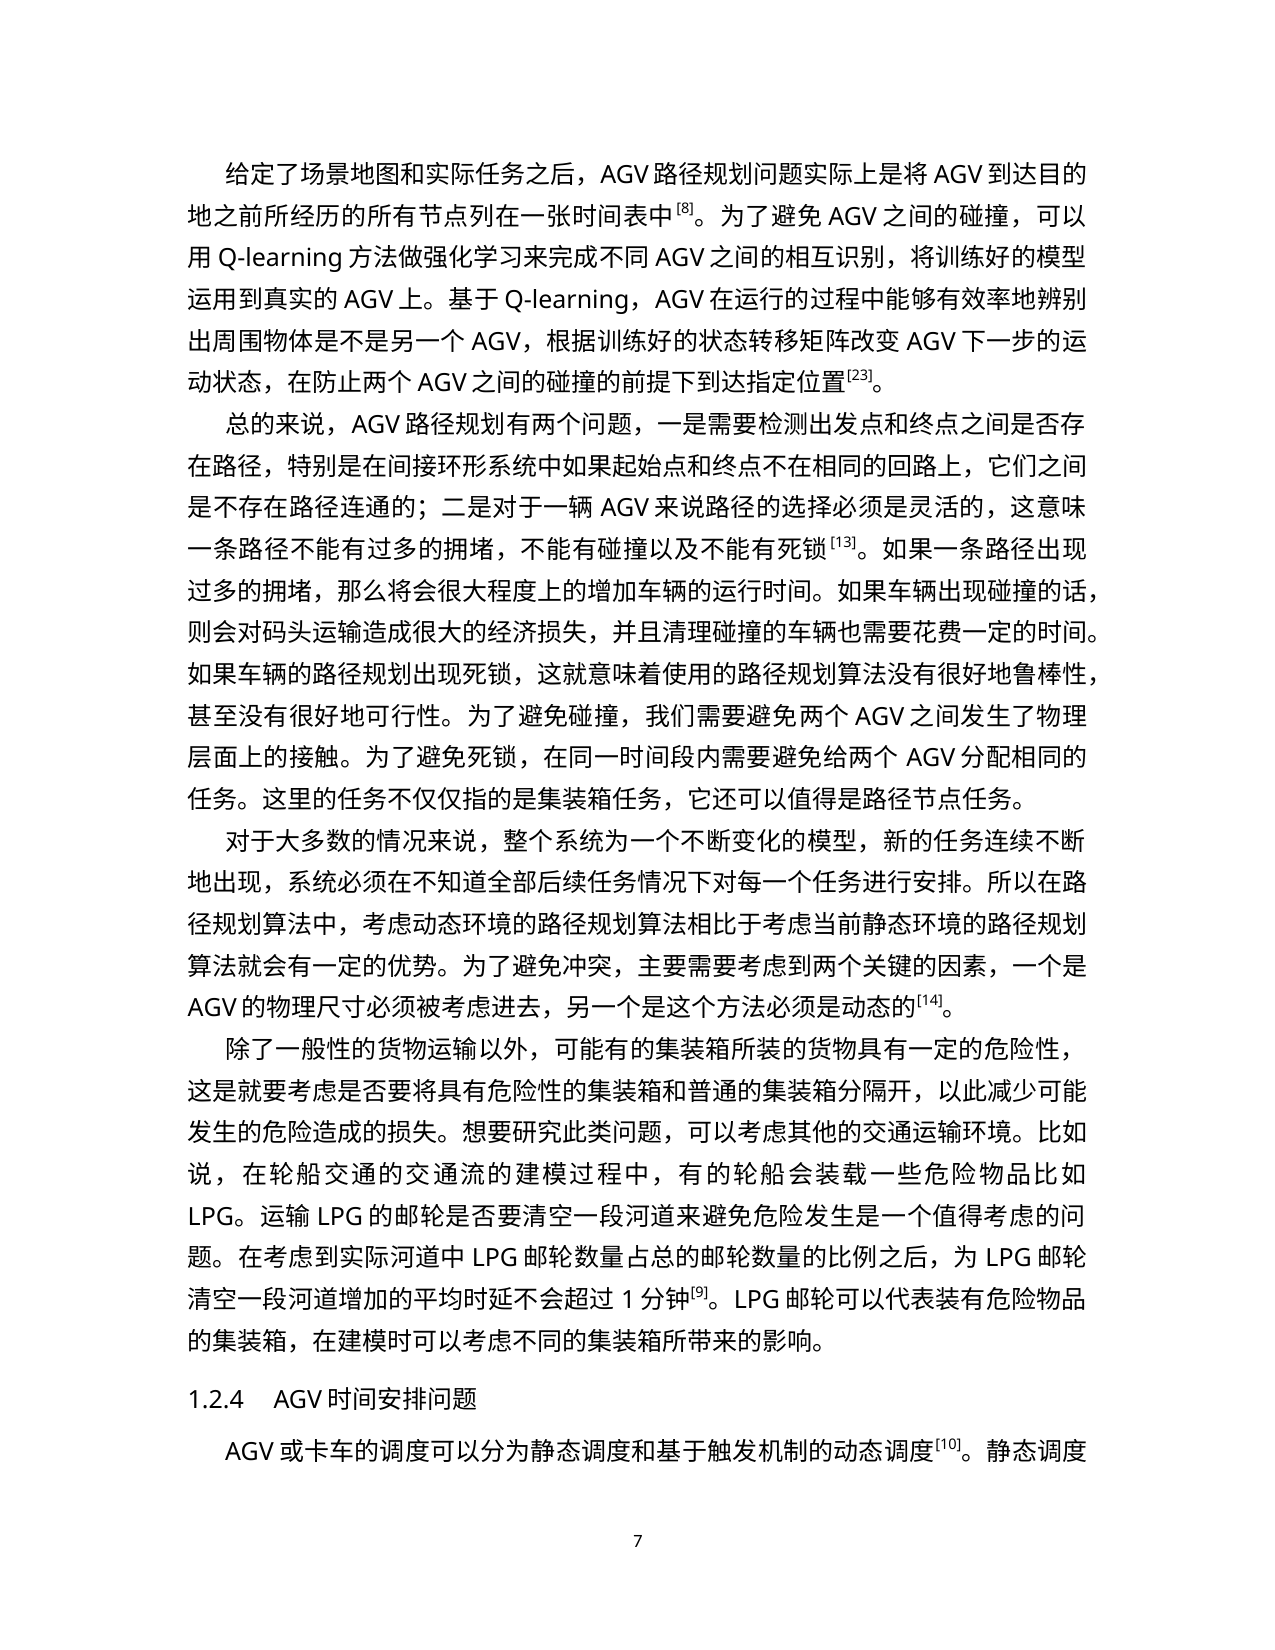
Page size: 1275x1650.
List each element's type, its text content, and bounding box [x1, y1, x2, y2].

list AGV时间安排问题 [187, 1383, 1087, 1414]
text 总的来说，AGV路径规划有两个问题，一是需要检测出发点和终点之间是否存在路径，特别是在间接环形系统中如果起始点和终点不在相同的回路上，它们之间是不存在路径连通的；二是对于一辆AGV来说路径的选择必须是灵活的，这意味一条路径不能有过多的拥堵，不能有碰撞以及不能有死锁[13]。如果一条路径出现过多的拥堵，那么将会很大程度上的增加车辆的运行时间。如果车辆出现碰撞的话，则会对码头运输造成很大的经济损失，并且清理碰撞的车辆也需要花费一定的时间。如果车辆的路径规划出现死锁，这就意味着使用的路径规划算法没有很好地鲁棒性，甚至没有很好地可行性。为了避免碰撞，我们需要避免两个AGV之间发生了物理层面上的接触。为了避免死锁，在同一时间段内需要避免给两个AGV分配相同的任务。这里的任务不仅仅指的是集装箱任务，它还可以值得是路径节点任务。 [187, 400, 1087, 817]
text 给定了场景地图和实际任务之后，AGV路径规划问题实际上是将AGV到达目的地之前所经历的所有节点列在一张时间表中[8]。为了避免AGV之间的碰撞，可以用Q-learning方法做强化学习来完成不同AGV之间的相互识别，将训练好的模型运用到真实的AGV上。基于Q-learning，AGV在运行的过程中能够有效率地辨别出周围物体是不是另一个AGV，根据训练好的状态转移矩阵改变AGV下一步的运动状态，在防止两个AGV之间的碰撞的前提下到达指定位置[23]。 [187, 150, 1087, 400]
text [187, 1427, 1087, 1469]
text 除了一般性的货物运输以外，可能有的集装箱所装的货物具有一定的危险性，这是就要考虑是否要将具有危险性的集装箱和普通的集装箱分隔开，以此减少可能发生的危险造成的损失。想要研究此类问题，可以考虑其他的交通运输环境。比如说，在轮船交通的交通流的建模过程中，有的轮船会装载一些危险物品比如LPG。运输LPG的邮轮是否要清空一段河道来避免危险发生是一个值得考虑的问题。在考虑到实际河道中LPG邮轮数量占总的邮轮数量的比例之后，为LPG邮轮清空一段河道增加的平均时延不会超过1分钟[9]。LPG邮轮可以代表装有危险物品的集装箱，在建模时可以考虑不同的集装箱所带来的影响。 [187, 1025, 1087, 1358]
text 对于大多数的情况来说，整个系统为一个不断变化的模型，新的任务连续不断地出现，系统必须在不知道全部后续任务情况下对每一个任务进行安排。所以在路径规划算法中，考虑动态环境的路径规划算法相比于考虑当前静态环境的路径规划算法就会有一定的优势。为了避免冲突，主要需要考虑到两个关键的因素，一个是AGV的物理尺寸必须被考虑进去，另一个是这个方法必须是动态的[14]。 [187, 817, 1087, 1025]
